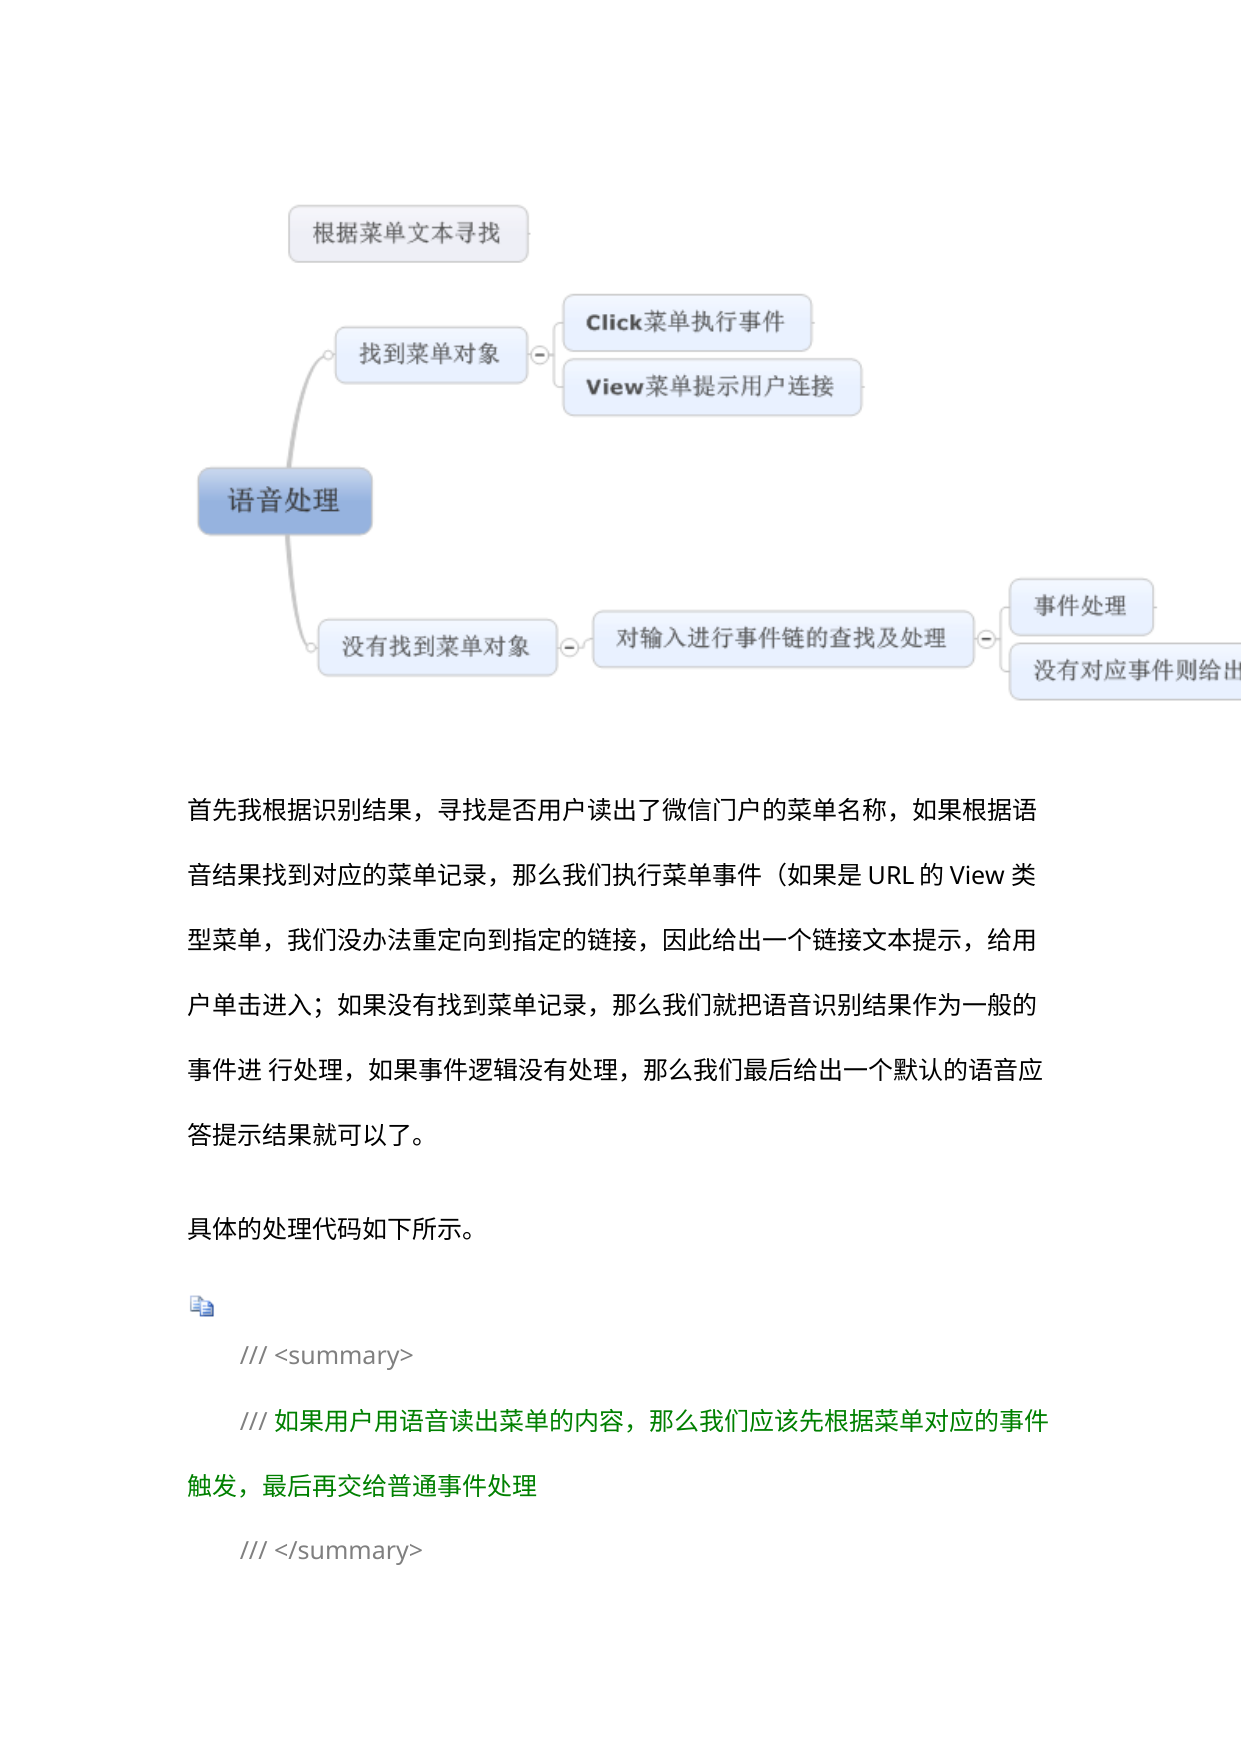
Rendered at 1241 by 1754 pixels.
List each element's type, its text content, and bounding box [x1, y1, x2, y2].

text /// </summary> [187, 1517, 1053, 1582]
text /// 如果用户用语音读出菜单的内容，那么我们应该先根据菜单对应的事件触发，最后再交给普通事件处理 [187, 1387, 1053, 1517]
text 首先我根据识别结果，寻找是否用户读出了微信门户的菜单名称，如果根据语音结果找到对应的菜单记录，那么我们执行菜单事件（如果是URL的View 类型菜单，我们没办法重定向到指定的链接，因此给出一个链接文本提示，给用户单击进入；如果没有找到菜单记录，那么我们就把语音识别结果作为一般的事件进 行处理，如果事件逻辑没有处理，那么我们最后给出一个默认的语音应答提示结果就可以了。 [187, 776, 1053, 1166]
picture [187, 177, 1241, 732]
text 具体的处理代码如下所示。 [187, 1195, 1053, 1260]
picture [187, 1290, 219, 1322]
text /// <summary> [187, 1322, 1053, 1387]
